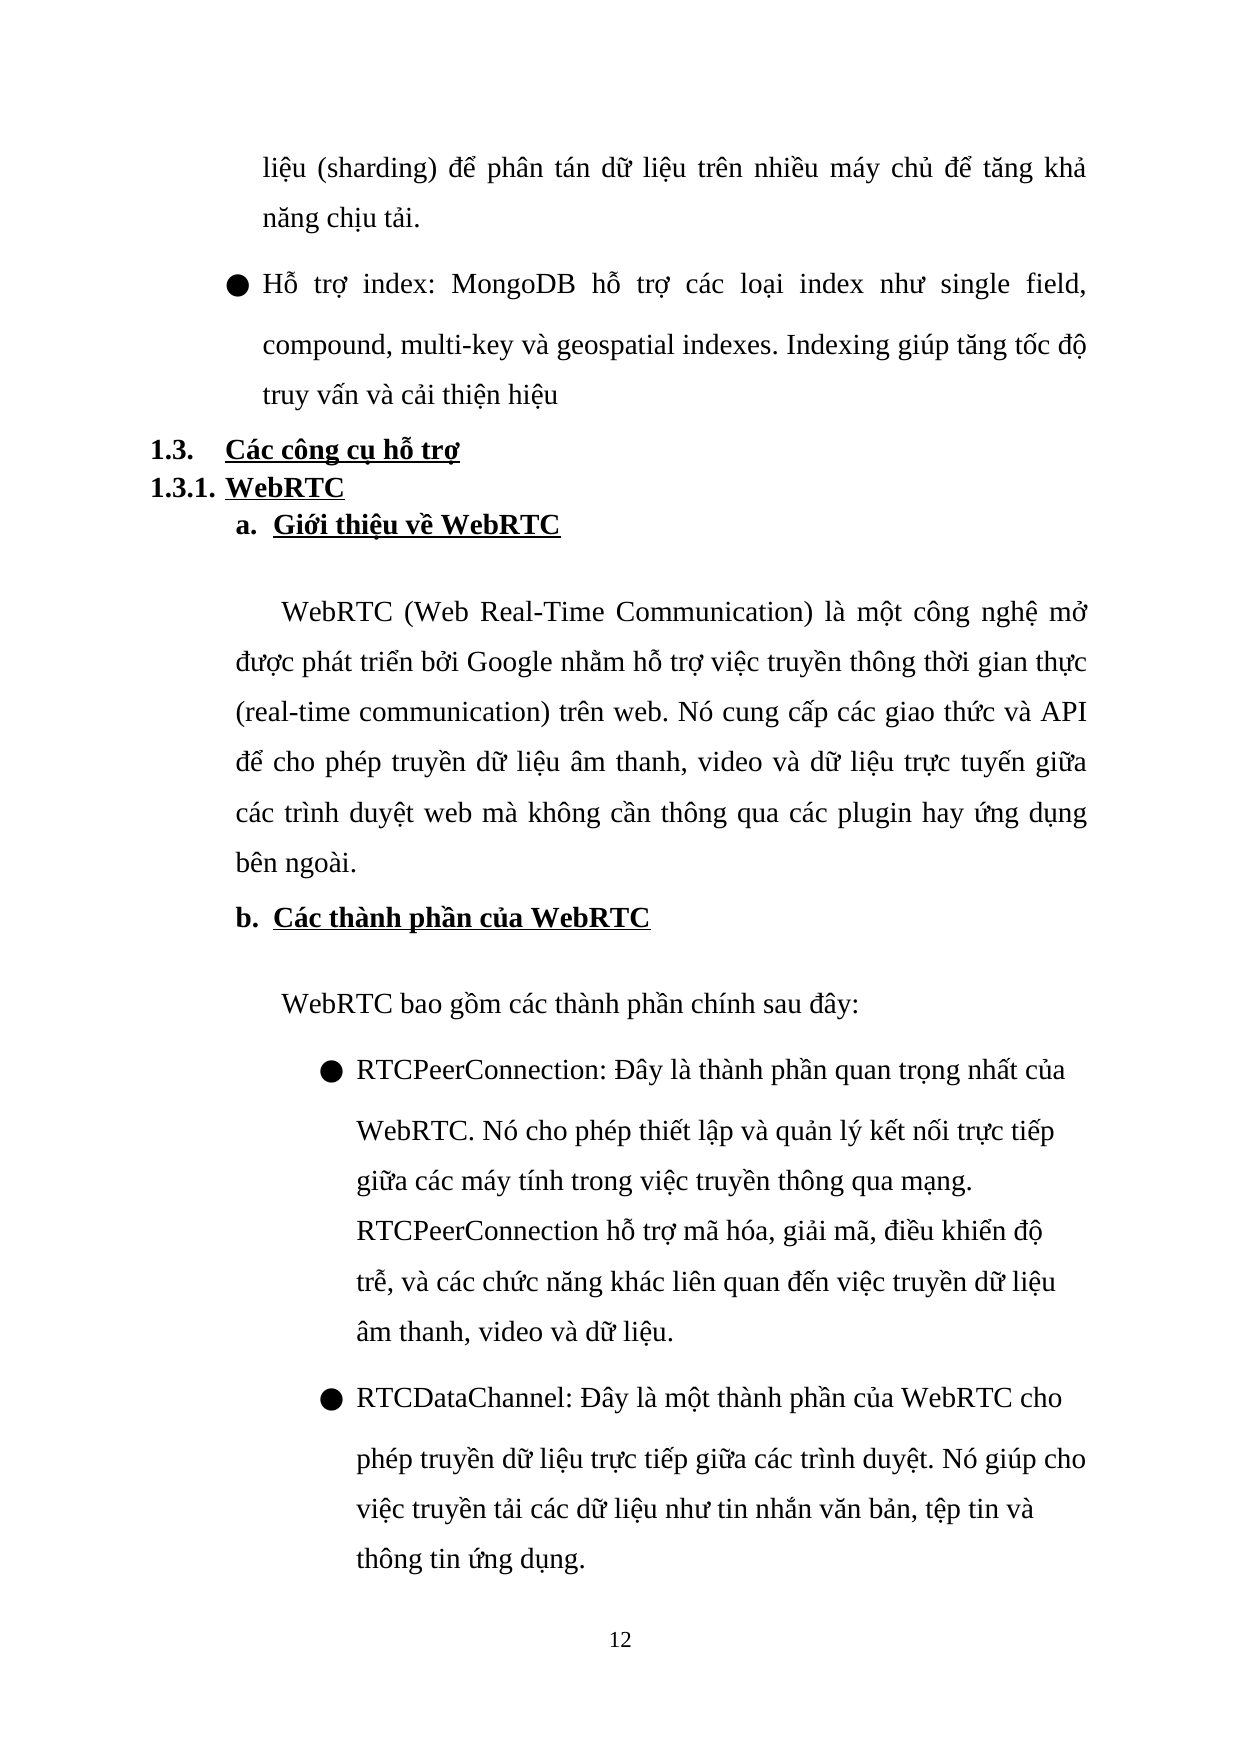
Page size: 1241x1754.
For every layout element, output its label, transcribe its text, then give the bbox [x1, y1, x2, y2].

text WebRTC (Web Real-Time Communication) là một công nghệ mở được phát triển bởi Google nhằm hỗ trợ việc truyền thông thời gian thực (real-time communication) trên web. Nó cung cấp các giao thức và API để cho phép truyền dữ liệu âm thanh, video và dữ liệu trực tuyến giữa các trình duyệt web mà không cần thông qua các plugin hay ứng dụng bên ngoài. [235, 594, 1088, 879]
subtitle Các công cụ hỗ trợ [150, 432, 1090, 466]
subtitle WebRTC [150, 470, 1090, 503]
list RTCPeerConnection: Đây là thành phần quan trọng nhất của WebRTC. Nó cho phép thiết lập và quản lý kết nối trực tiếp giữa các máy tính trong việc truyền thông qua mạng. RTCPeerConnection hỗ trợ mã hóa, giải mã, điều khiển độ trễ, và các chức năng khác liên quan đến việc truyền dữ liệu âm thanh, video và dữ liệu. [318, 1036, 1088, 1348]
text WebRTC bao gồm các thành phần chính sau đây: [235, 986, 1088, 1019]
subtitle Giới thiệu về WebRTC [235, 507, 1090, 541]
subtitle Các thành phần của WebRTC [235, 900, 1090, 933]
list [225, 150, 1088, 234]
list Hỗ trợ index: MongoDB hỗ trợ các loại index như single field, compound, multi-key và geospatial indexes. Indexing giúp tăng tốc độ truy vấn và cải thiện hiệu [225, 251, 1088, 411]
list RTCDataChannel: Đây là một thành phần của WebRTC cho phép truyền dữ liệu trực tiếp giữa các trình duyệt. Nó giúp cho việc truyền tải các dữ liệu như tin nhắn văn bản, tệp tin và thông tin ứng dụng. [318, 1364, 1088, 1575]
